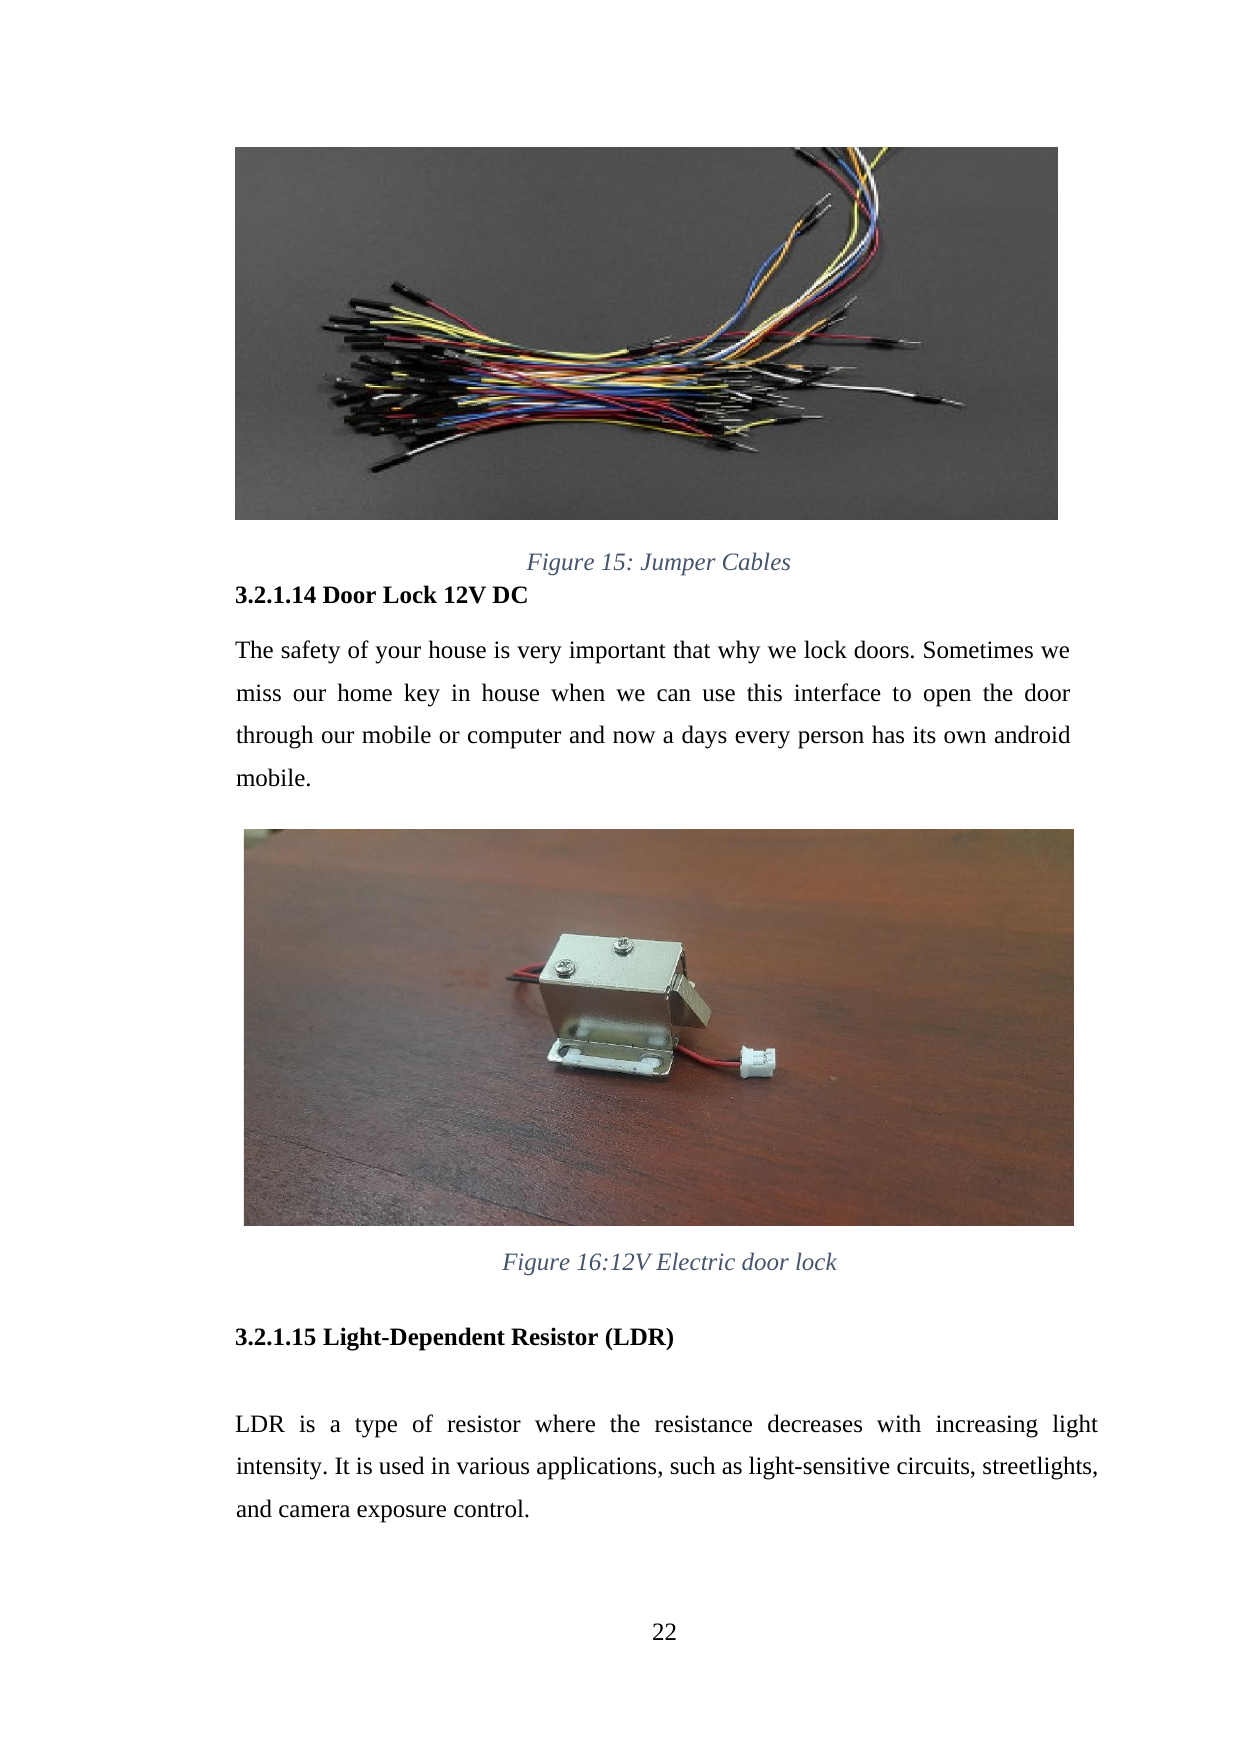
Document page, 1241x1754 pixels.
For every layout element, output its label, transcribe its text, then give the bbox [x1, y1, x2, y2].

subtitle Figure 16:12V Electric door lock [236, 1247, 1099, 1275]
picture [235, 147, 1058, 520]
text LDR is a type of resistor where the resistance decreases with increasing light intensity. It is used in various applications, such as light-sensitive circuits, streetlights, and camera exposure control. [235, 1409, 1099, 1522]
subtitle 3.2.1.15 Light-Dependent Resistor (LDR) [235, 1322, 1099, 1351]
subtitle Figure 15: Jumper Cables [235, 547, 1099, 576]
picture [243, 829, 1074, 1226]
text The safety of your house is very important that why we lock doors. Sometimes we miss our home key in house when we can use this interface to open the door through our mobile or computer and now a days every person has its own android mobile. [235, 636, 1071, 792]
subtitle 3.2.1.14 Door Lock 12V DC [235, 580, 1099, 608]
